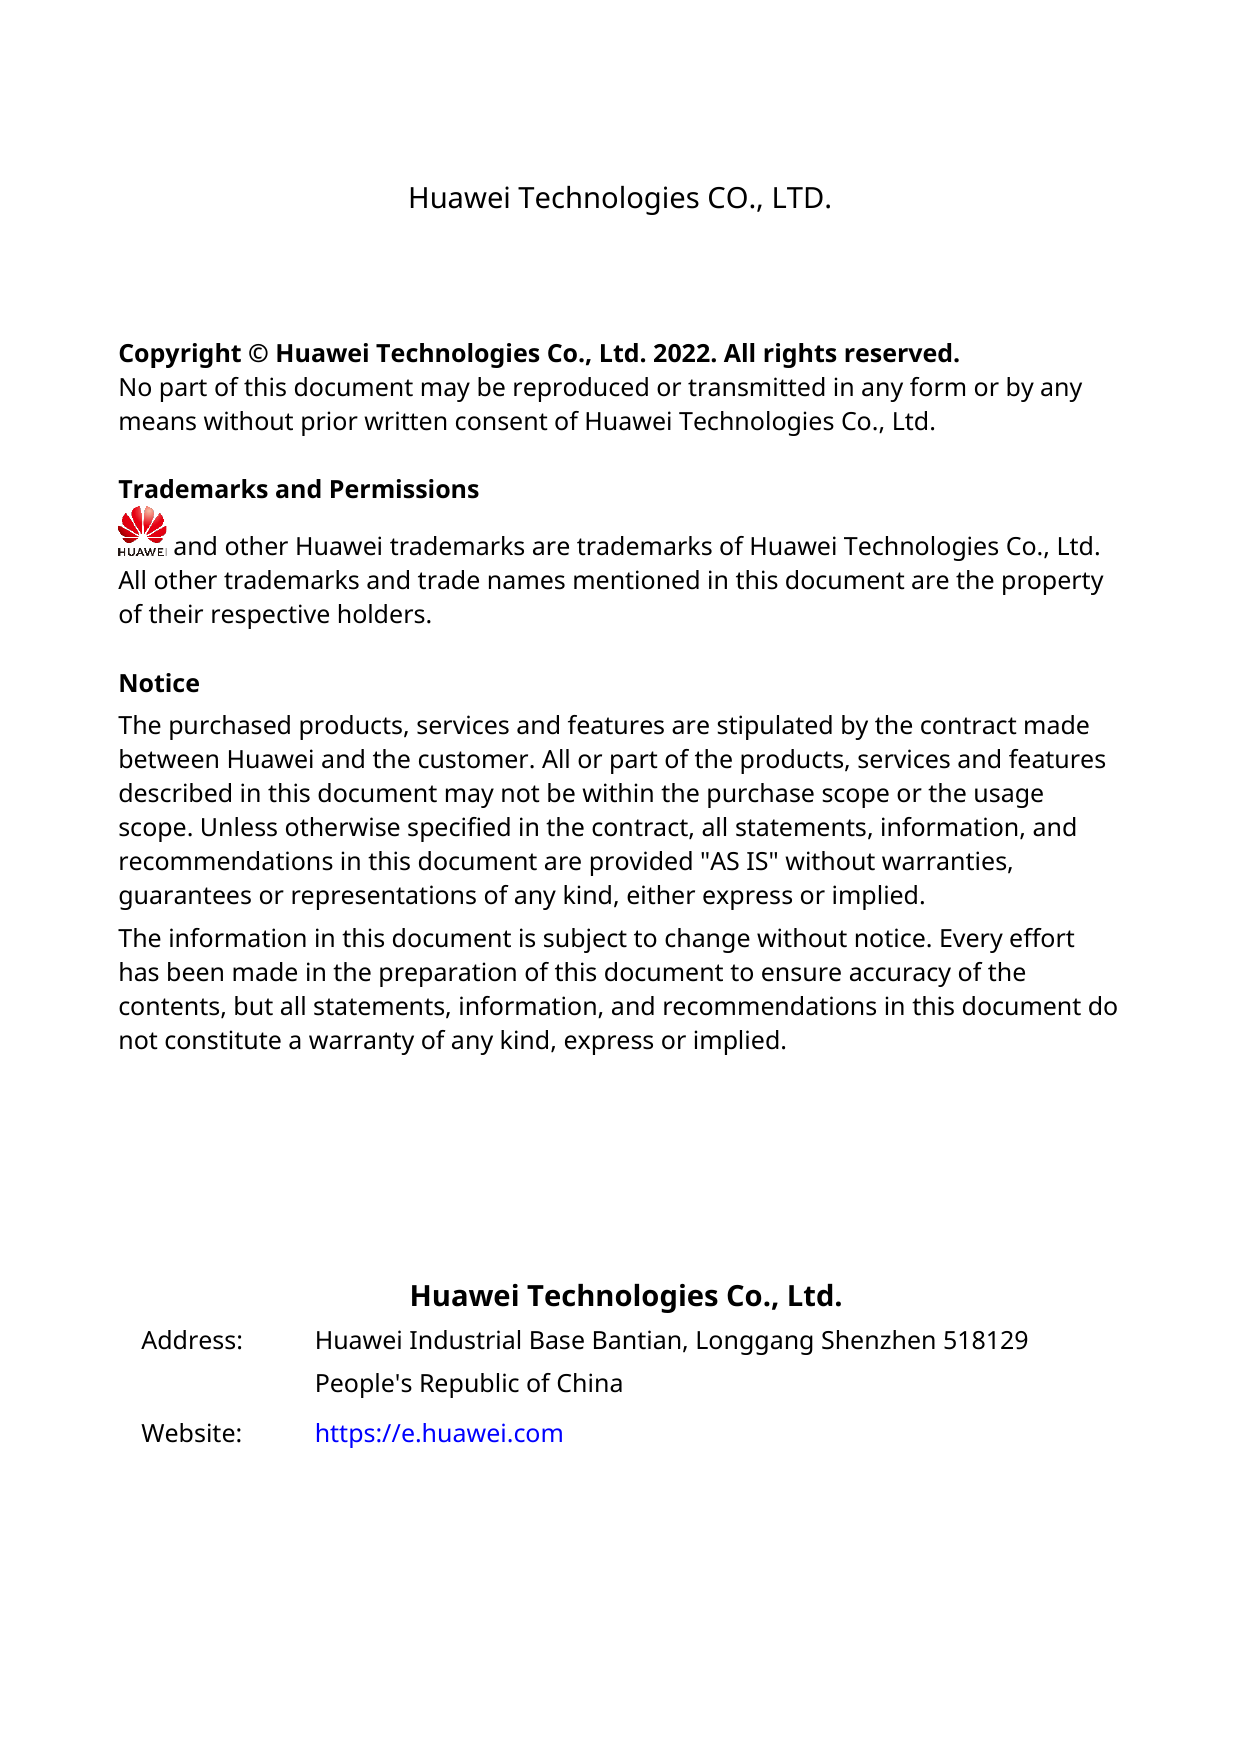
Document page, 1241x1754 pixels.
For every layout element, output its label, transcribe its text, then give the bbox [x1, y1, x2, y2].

picture [118, 506, 167, 556]
text All other trademarks and trade names mentioned in this document are the property of their respective holders. [118, 563, 1122, 631]
text Huawei Technologies CO., LTD. [118, 177, 1122, 217]
text Trademarks and Permissions [118, 472, 1122, 506]
text The purchased products, services and features are stipulated by the contract made between Huawei and the customer. All or part of the products, services and features described in this document may not be within the purchase scope or the usage scope. Unless otherwise specified in the contract, all statements, information, and recommendations in this document are provided "AS IS" without warranties, guarantees or representations of any kind, either express or implied. [118, 708, 1122, 912]
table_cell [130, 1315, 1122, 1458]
text No part of this document may be reproduced or transmitted in any form or by any means without prior written consent of Huawei Technologies Co., Ltd. [118, 370, 1122, 438]
text and other Huawei trademarks are trademarks of Huawei Technologies Co., Ltd. [118, 506, 1122, 563]
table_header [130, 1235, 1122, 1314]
text Copyright © Huawei Technologies Co., Ltd. 2022. All rights reserved. [118, 336, 1122, 370]
text The information in this document is subject to change without notice. Every effort has been made in the preparation of this document to ensure accuracy of the contents, but all statements, information, and recommendations in this document do not constitute a warranty of any kind, express or implied. [118, 920, 1122, 1057]
text Notice [118, 665, 1122, 699]
